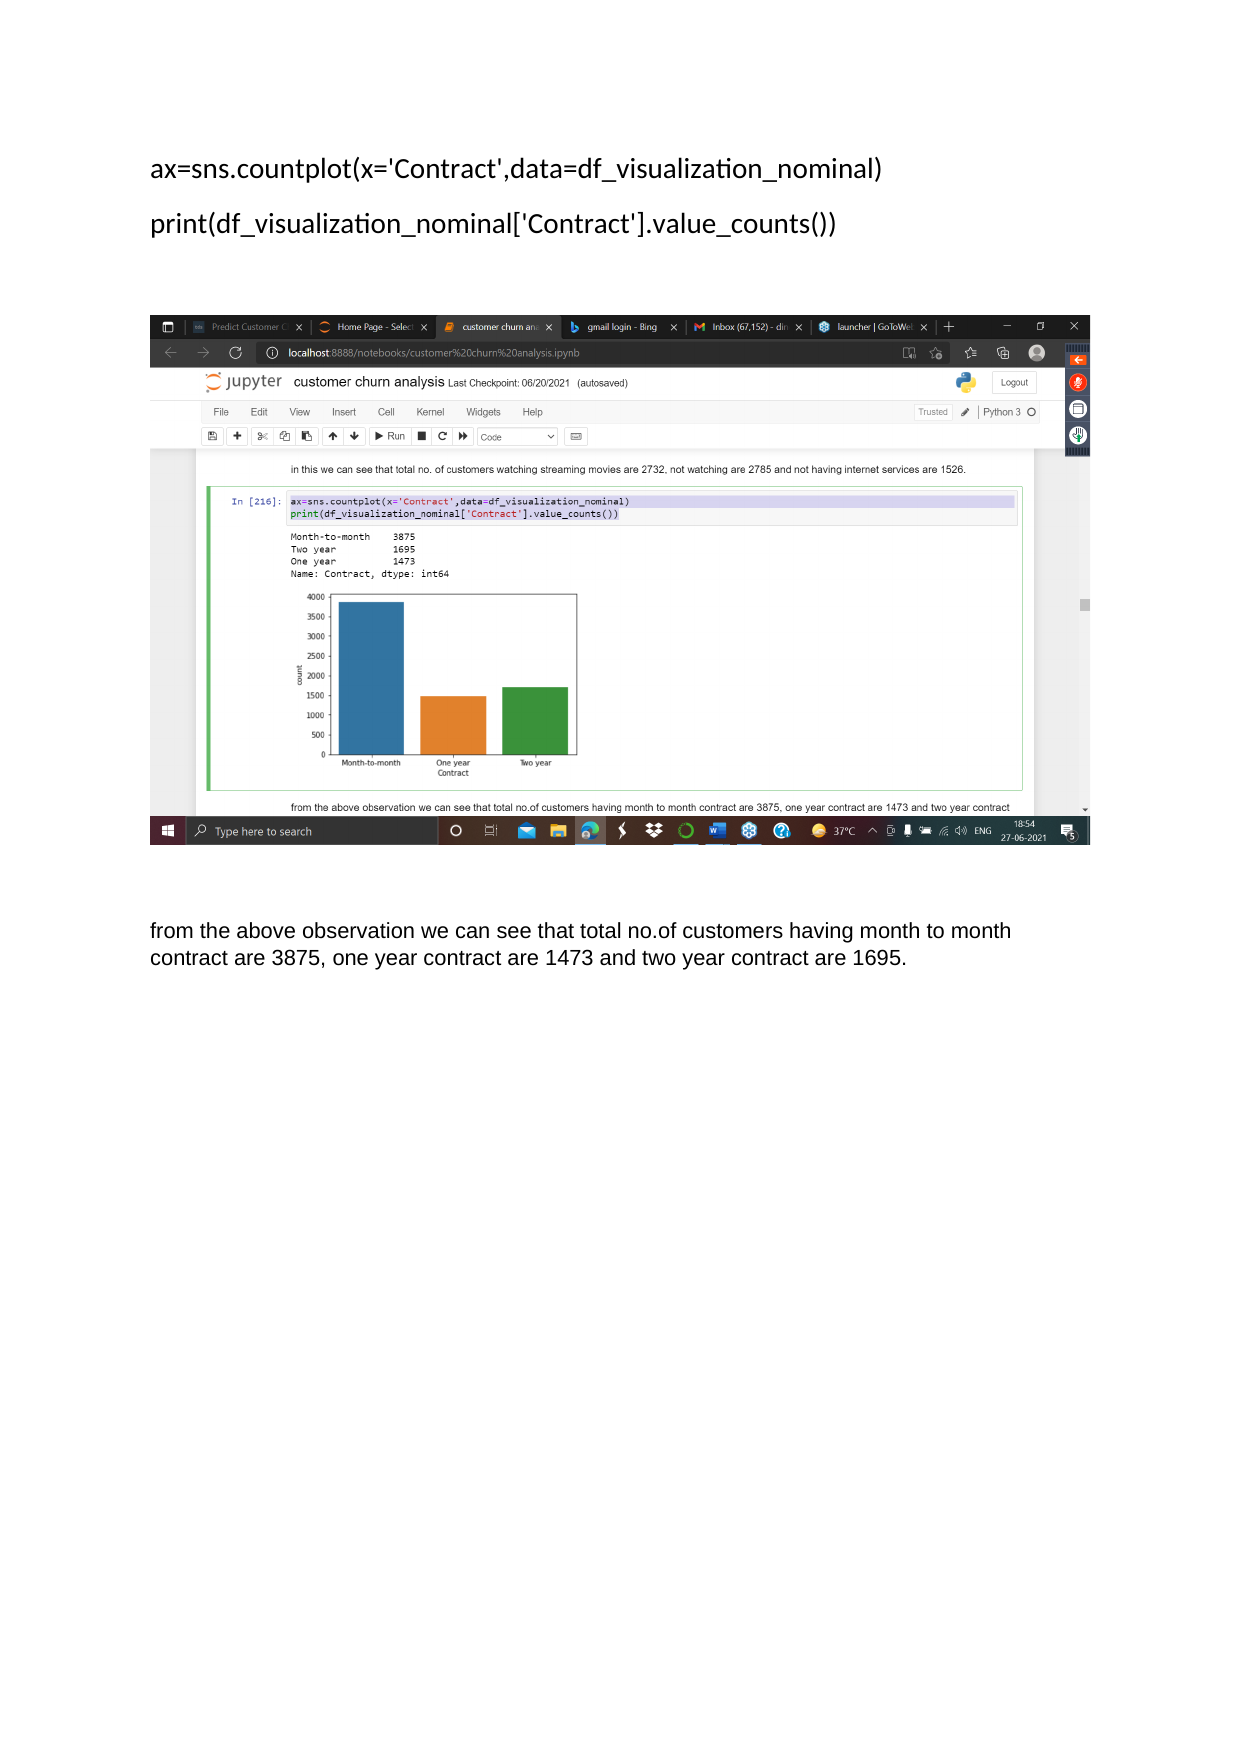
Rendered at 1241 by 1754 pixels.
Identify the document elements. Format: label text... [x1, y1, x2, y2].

text print(df_visualization_nominal['Contract'].value_counts()) [150, 205, 1090, 241]
picture [150, 315, 1091, 845]
text ax=sns.countplot(x='Contract',data=df_visualization_nominal) [150, 150, 1090, 186]
text from the above observation we can see that total no.of customers having month to month contract are 3875, one year contract are 1473 and two year contract are 1695. [150, 918, 1090, 971]
